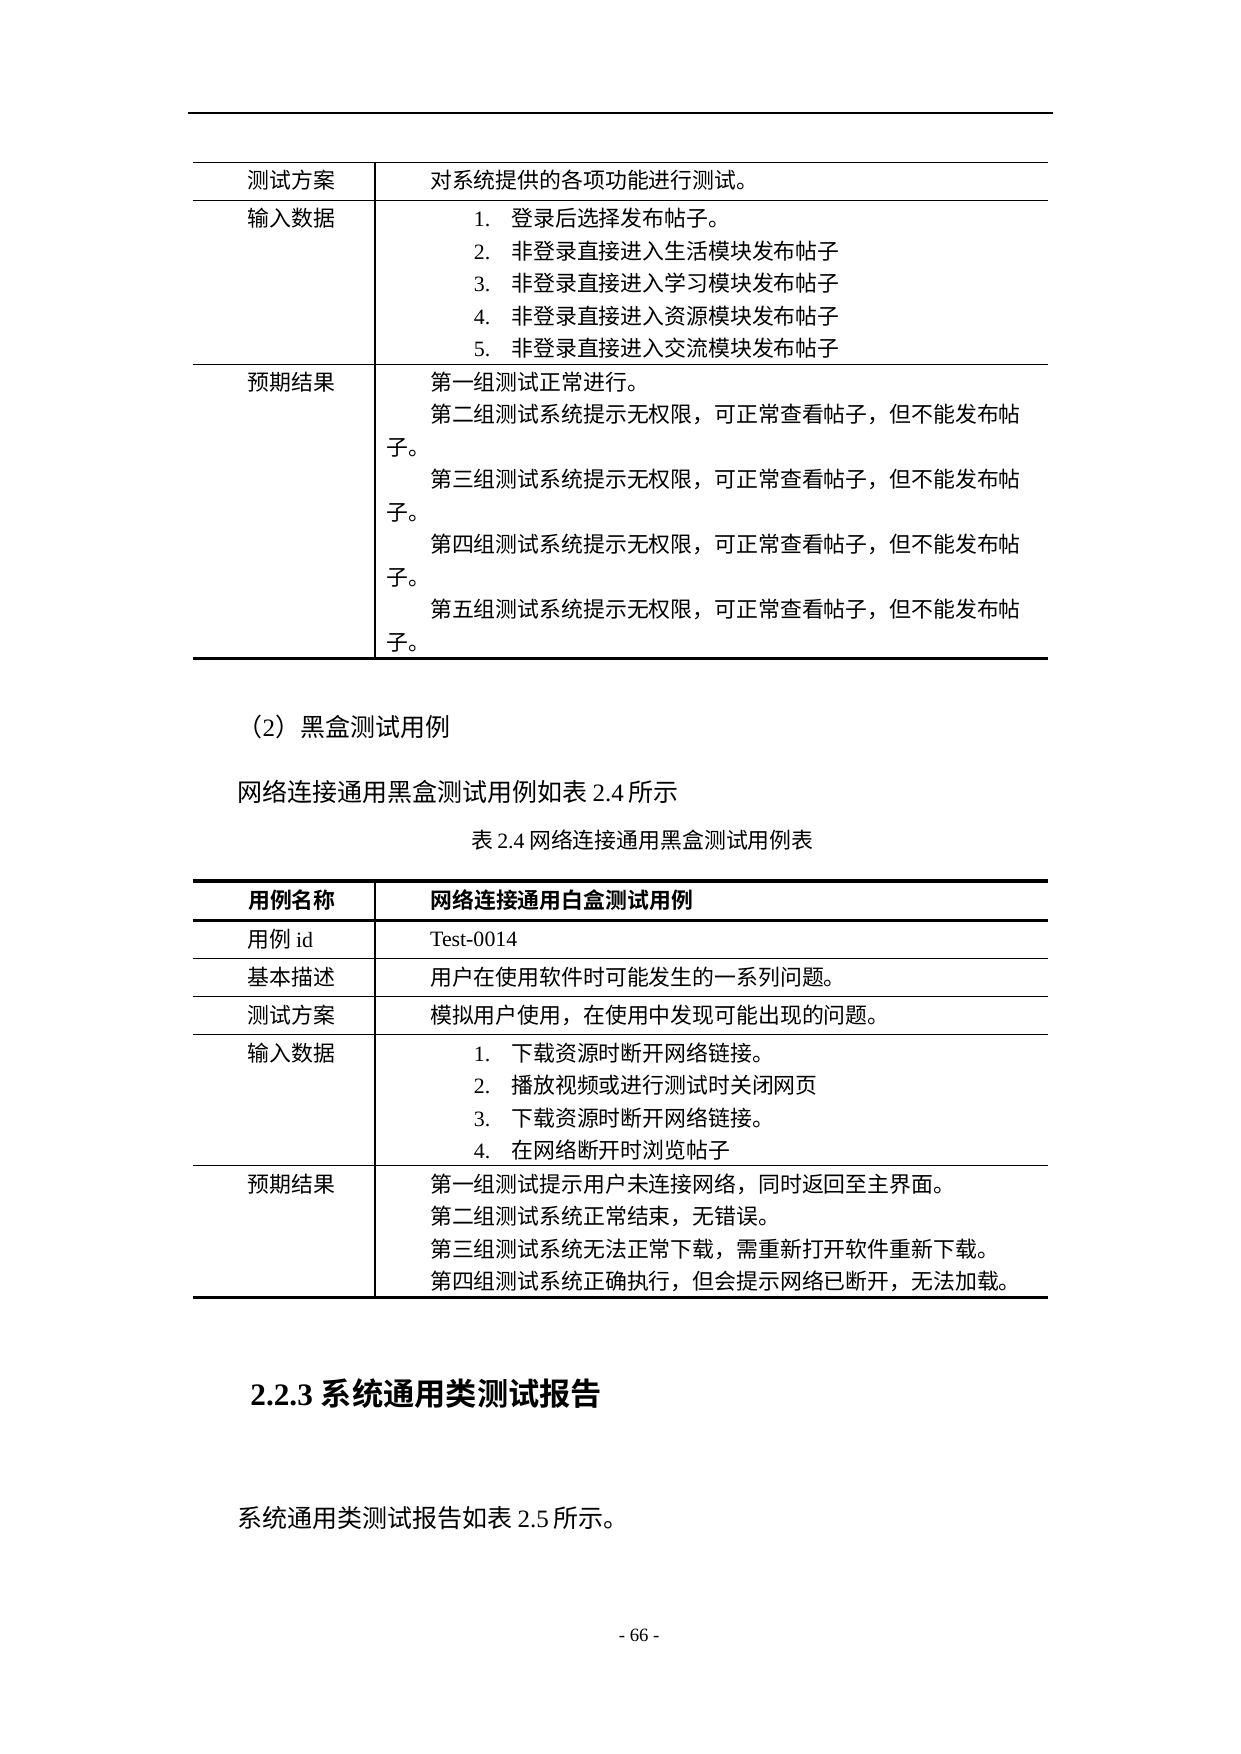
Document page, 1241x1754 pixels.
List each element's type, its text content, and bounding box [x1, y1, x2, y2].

table_cell 第一组测试正常进行。 第二组测试系统提示无权限，可正常查看帖子，但不能发布帖子。 第三组测试系统提示无权限，可正常查看帖子，但不能发布帖子。 第四组测试系统提示无权限，可正常查看帖子，但不能发布帖子。 第五组测试系统提示无权限，可正常查看帖子，但不能发布帖子。 [376, 365, 1048, 657]
text 表2.4网络连接通用黑盒测试用例表 [187, 823, 1053, 855]
table_cell 对系统提供的各项功能进行测试。 [376, 163, 1048, 200]
table_cell 用例id [193, 922, 374, 958]
table_cell 用户在使用软件时可能发生的一系列问题。 [376, 959, 1048, 996]
table_cell 模拟用户使用，在使用中发现可能出现的问题。 [376, 997, 1048, 1034]
text 系统通用类测试报告如表2.5所示。 [187, 1484, 1053, 1549]
text 网络连接通用黑盒测试用例如表2.4所示 [187, 758, 1053, 823]
table_header 用例名称 [193, 883, 374, 919]
table_cell 基本描述 [193, 959, 374, 996]
table_header 网络连接通用白盒测试用例 [376, 883, 1048, 919]
table_cell 输入数据 [193, 201, 374, 363]
table_cell 第一组测试提示用户未连接网络，同时返回至主界面。 第二组测试系统正常结束，无错误。 第三组测试系统无法正常下载，需重新打开软件重新下载。 第四组测试系统正确执行，但会提示网络已断开，无法加载。 [376, 1166, 1048, 1296]
table_cell Test-0014 [376, 922, 1048, 958]
table_cell 测试方案 [193, 163, 374, 200]
table_cell 登录后选择发布帖子。 非登录直接进入生活模块发布帖子 非登录直接进入学习模块发布帖子 非登录直接进入资源模块发布帖子 非登录直接进入交流模块发布帖子 [376, 201, 1048, 363]
table_cell 测试方案 [193, 997, 374, 1034]
table_cell 预期结果 [193, 365, 374, 657]
text （2）黑盒测试用例 [187, 693, 1053, 758]
table_cell 输入数据 [193, 1035, 374, 1165]
table_cell 预期结果 [193, 1166, 374, 1296]
subtitle 2.2.3 系统通用类测试报告 [187, 1359, 1053, 1424]
table_cell 下载资源时断开网络链接。 播放视频或进行测试时关闭网页 下载资源时断开网络链接。 在网络断开时浏览帖子 [376, 1035, 1048, 1165]
